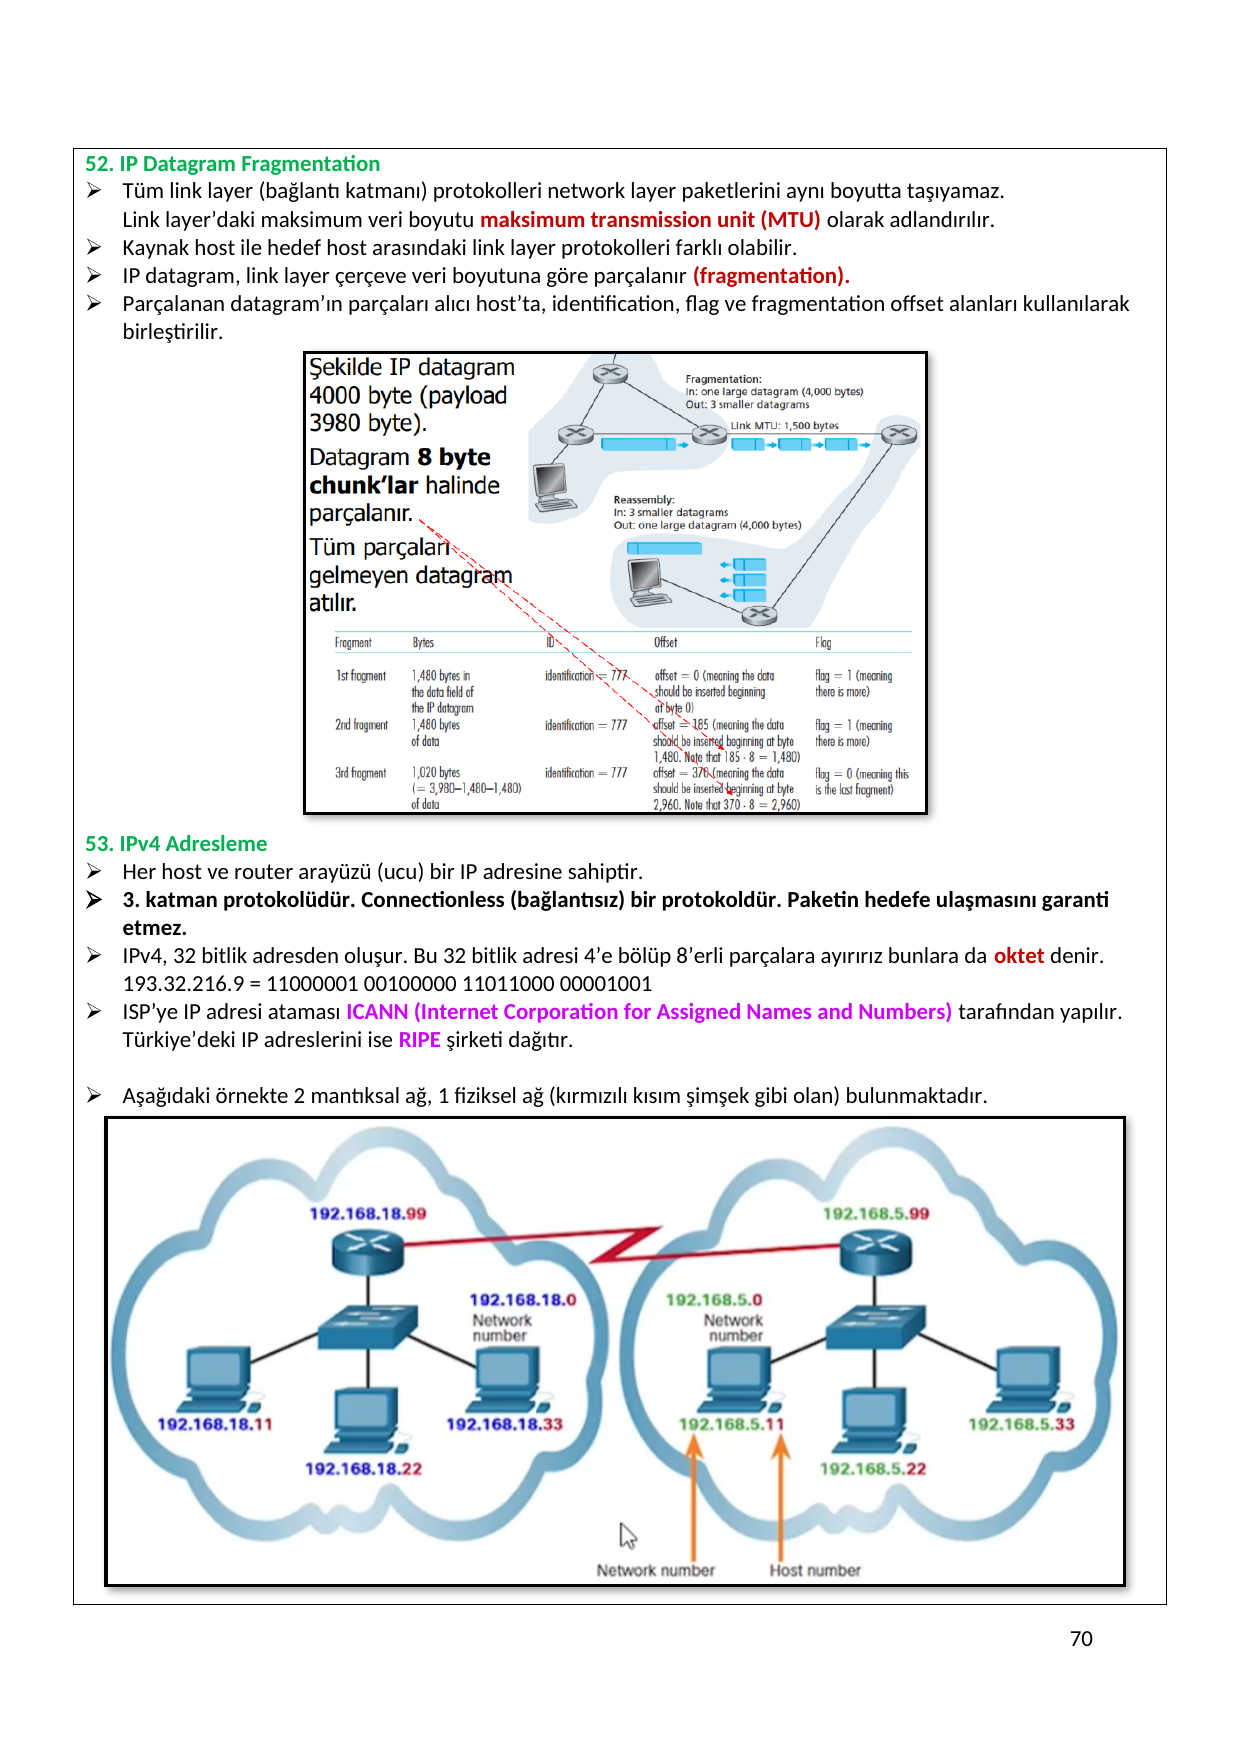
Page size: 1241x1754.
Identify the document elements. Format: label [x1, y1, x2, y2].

table_header [74, 149, 1166, 1603]
picture [306, 354, 925, 812]
picture [108, 1119, 1123, 1584]
